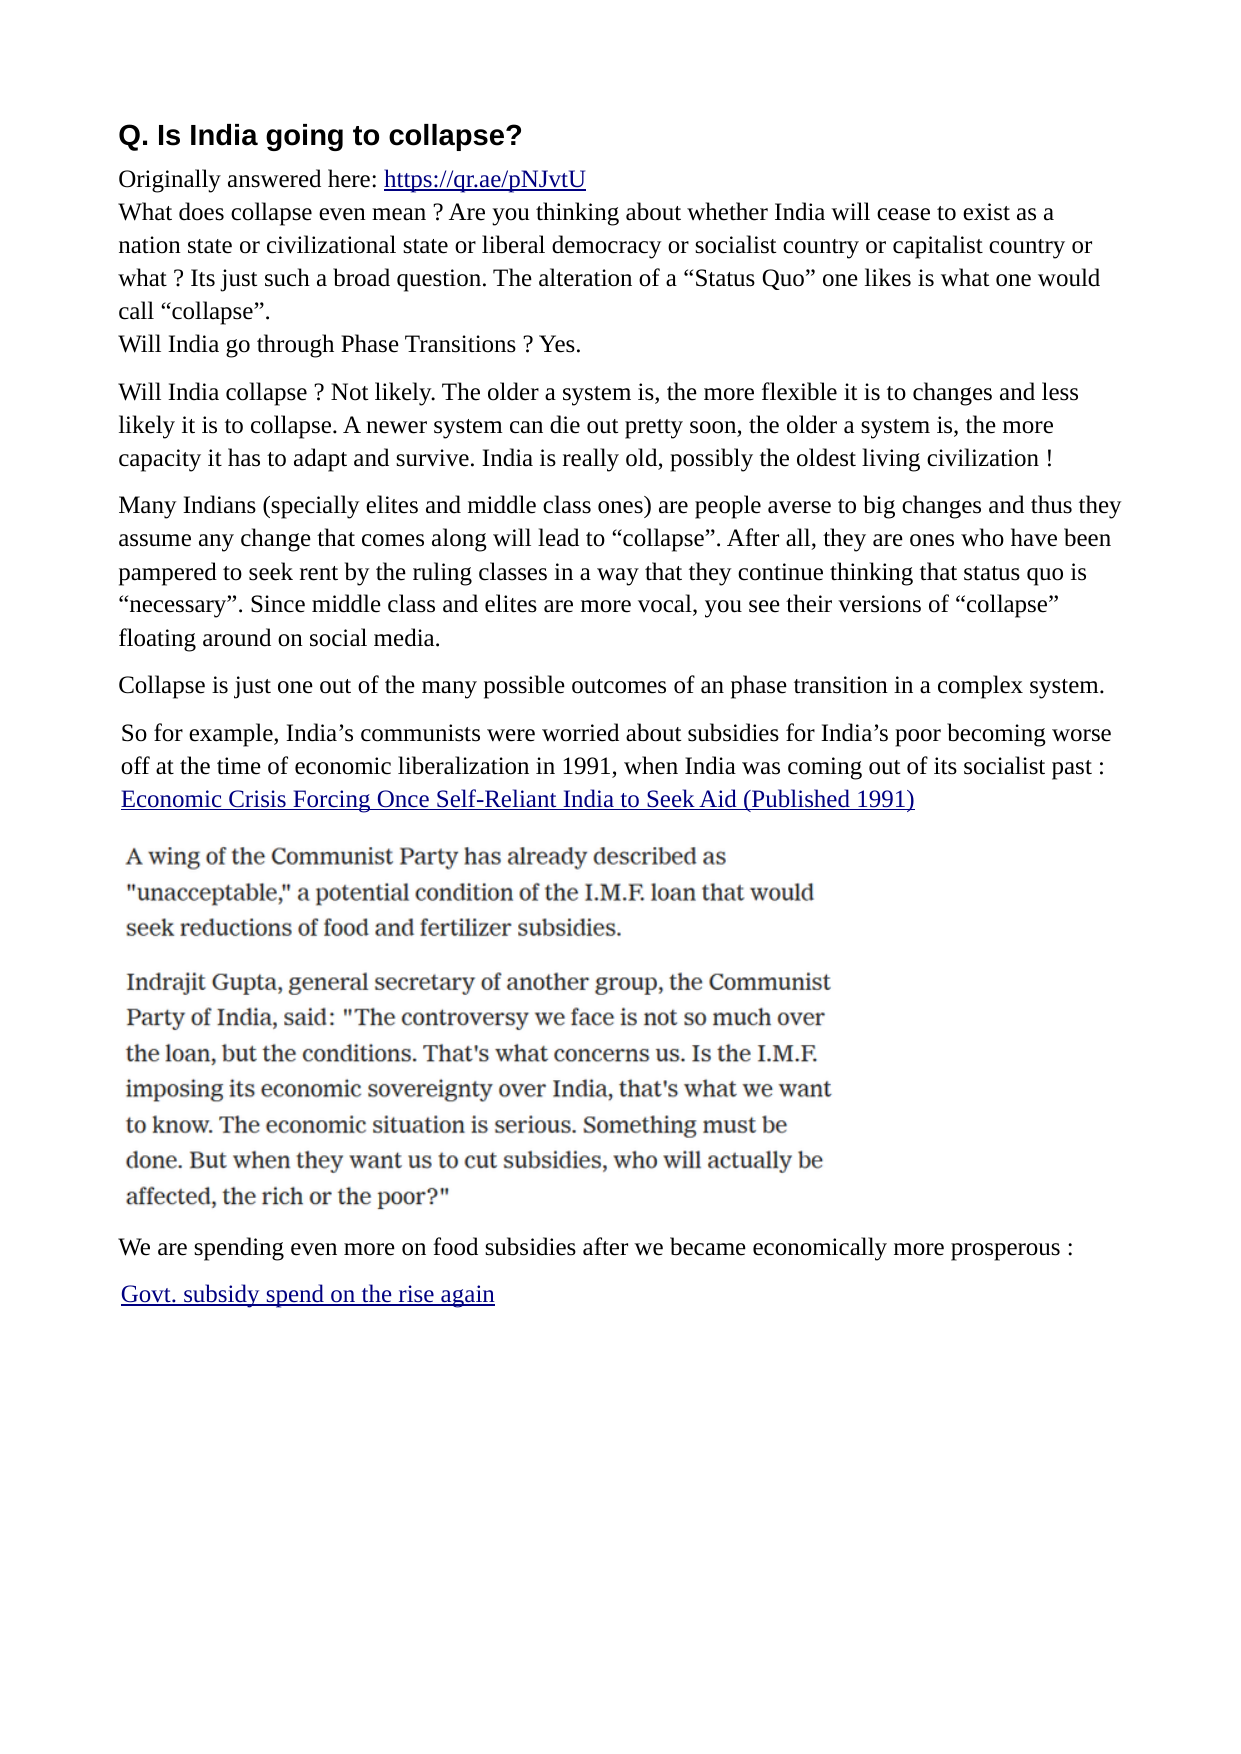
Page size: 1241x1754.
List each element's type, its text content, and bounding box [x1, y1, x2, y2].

text We are spending even more on food subsidies after we became economically more prosperous : [118, 1232, 1122, 1260]
text Many Indians (specially elites and middle class ones) are people averse to big changes and thus they assume any change that comes along will lead to “collapse”. After all, they are ones who have been pampered to seek rent by the ruling classes in a way that they continue thinking that status quo is “necessary”. Since middle class and elites are more vocal, you see their versions of “collapse” floating around on social media. [118, 491, 1122, 651]
text Originally answered here: https://qr.ae/pNJvtU [118, 164, 1122, 193]
text Will India collapse ? Not likely. The older a system is, the more flexible it is to changes and less likely it is to collapse. A newer system can die out pretty soon, the older a system is, the more capacity it has to adapt and survive. India is really old, possibly the oldest living civilization ! [118, 377, 1122, 472]
subtitle Q. Is India going to collapse? [118, 118, 1122, 152]
picture [118, 831, 871, 1213]
text Will India go through Phase Transitions ? Yes. [118, 329, 1122, 358]
text So for example, India’s communists were worried about subsidies for India’s poor becoming worse off at the time of economic liberalization in 1991, when India was coming out of its socialist past : Economic Crisis Forcing Once Self-Reliant India to Seek Aid (Published 1991) [121, 718, 1122, 813]
text Govt. subsidy spend on the rise again [121, 1279, 1122, 1308]
text What does collapse even mean ? Are you thinking about whether India will cease to exist as a nation state or civilizational state or liberal democracy or socialist country or capitalist country or what ? Its just such a broad question. The alteration of a “Status Quo” one likes is what one would call “collapse”. [118, 197, 1122, 325]
text Collapse is just one out of the many possible outcomes of an phase transition in a complex system. [118, 670, 1122, 699]
